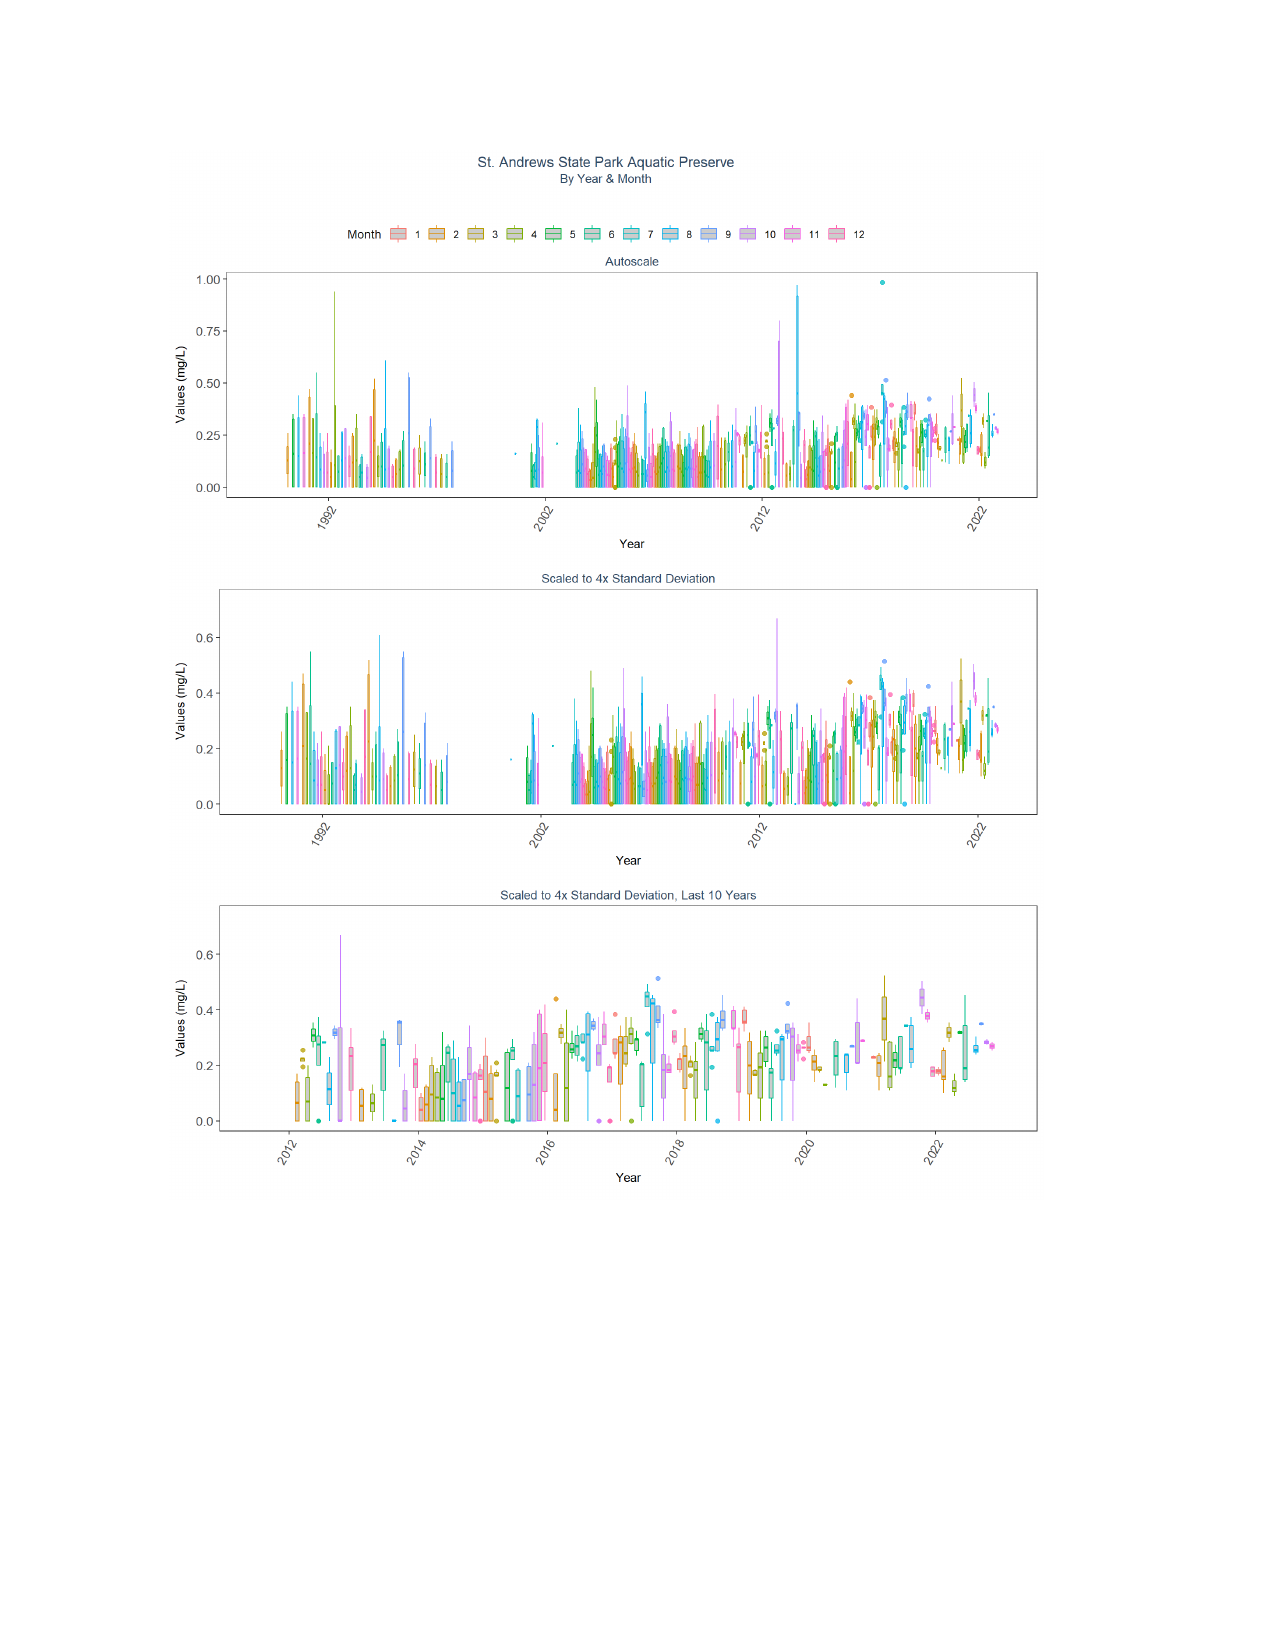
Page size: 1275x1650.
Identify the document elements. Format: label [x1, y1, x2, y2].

picture [168, 150, 1044, 1200]
